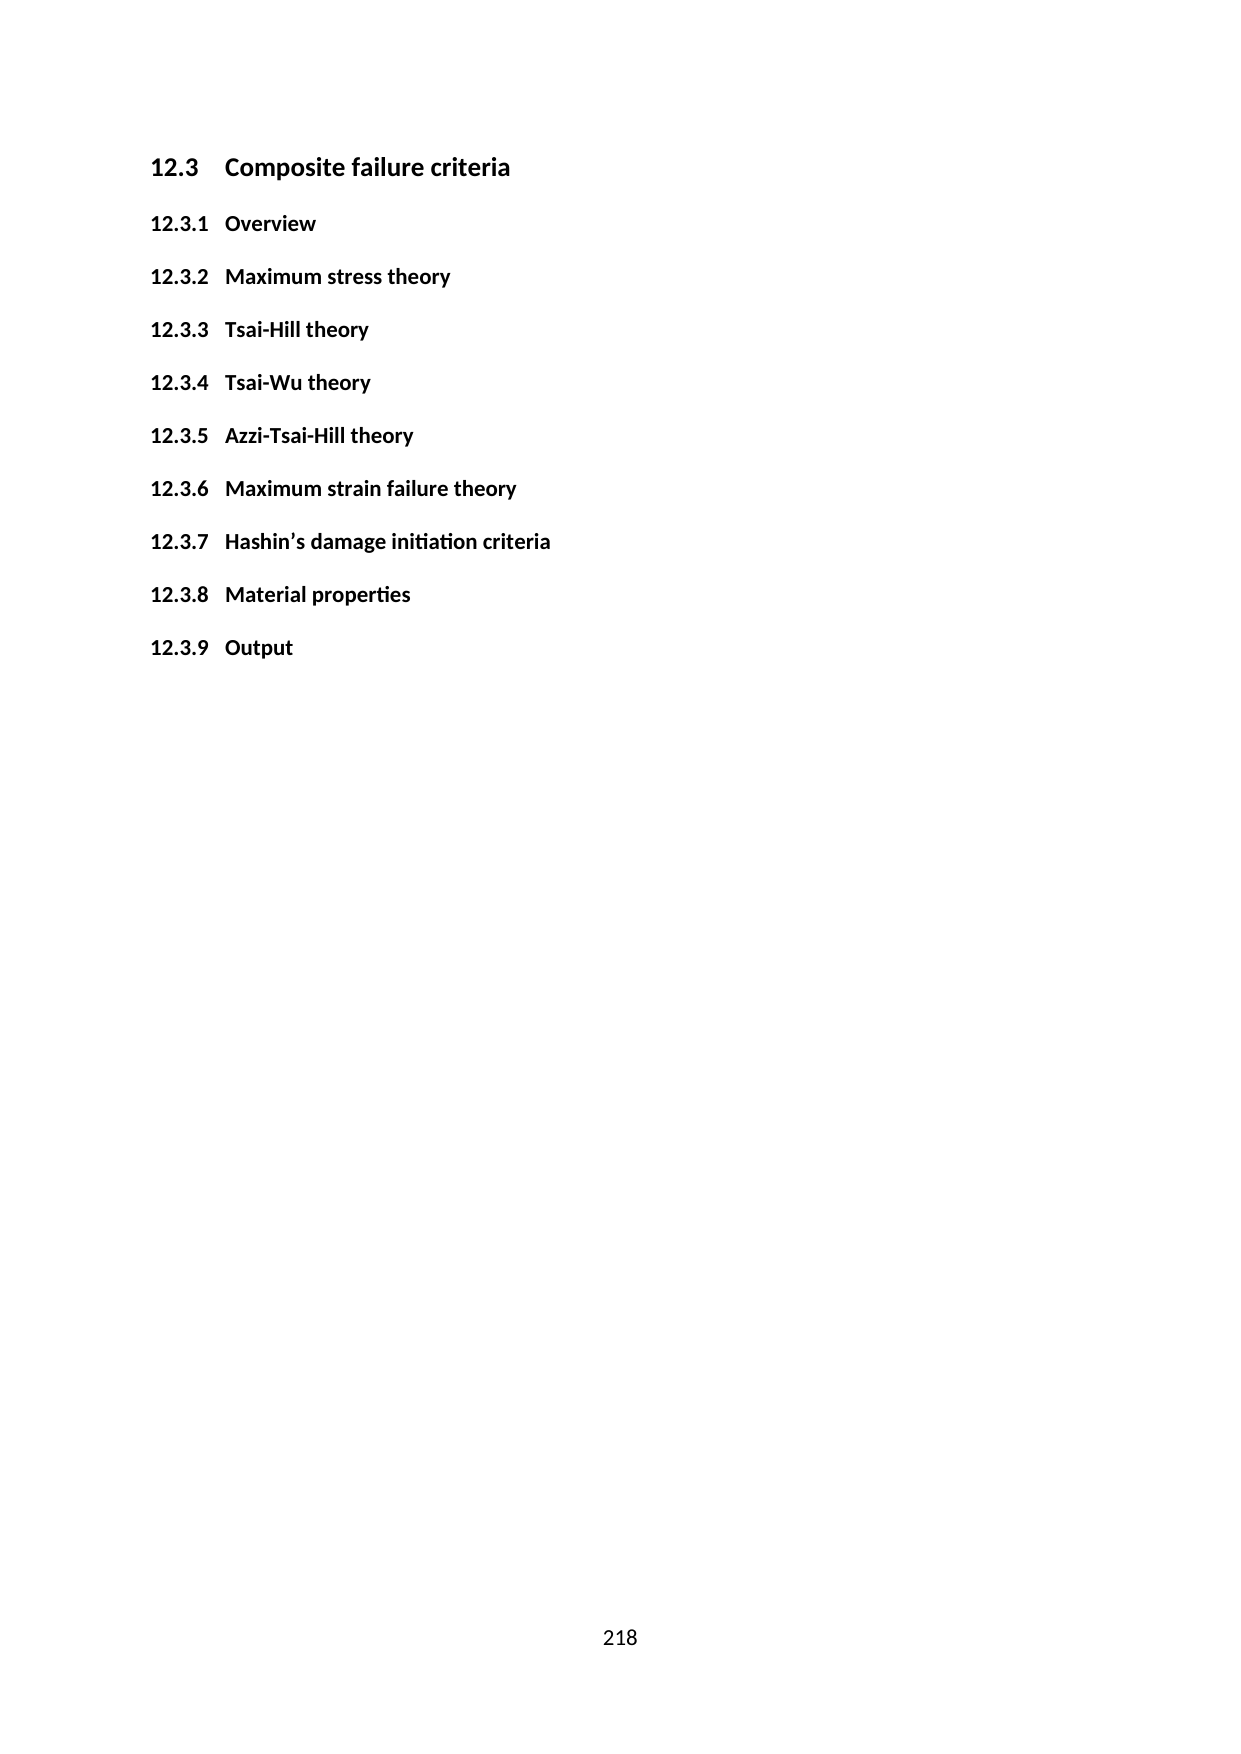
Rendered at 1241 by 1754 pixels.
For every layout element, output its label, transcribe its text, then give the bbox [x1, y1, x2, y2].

subtitle 12.3.1 Overview [150, 209, 1090, 237]
subtitle 12.3.5 Azzi-Tsai-Hill theory [150, 421, 1090, 449]
subtitle 12.3.7 Hashin’s damage initiation criteria [150, 527, 1090, 555]
subtitle 12.3 Composite failure criteria [150, 150, 1090, 183]
subtitle 12.3.6 Maximum strain failure theory [150, 474, 1090, 502]
subtitle 12.3.8 Material properties [150, 580, 1090, 608]
subtitle 12.3.4 Tsai-Wu theory [150, 368, 1090, 396]
subtitle 12.3.9 Output [150, 633, 1090, 661]
subtitle 12.3.2 Maximum stress theory [150, 262, 1090, 290]
subtitle 12.3.3 Tsai-Hill theory [150, 315, 1090, 343]
